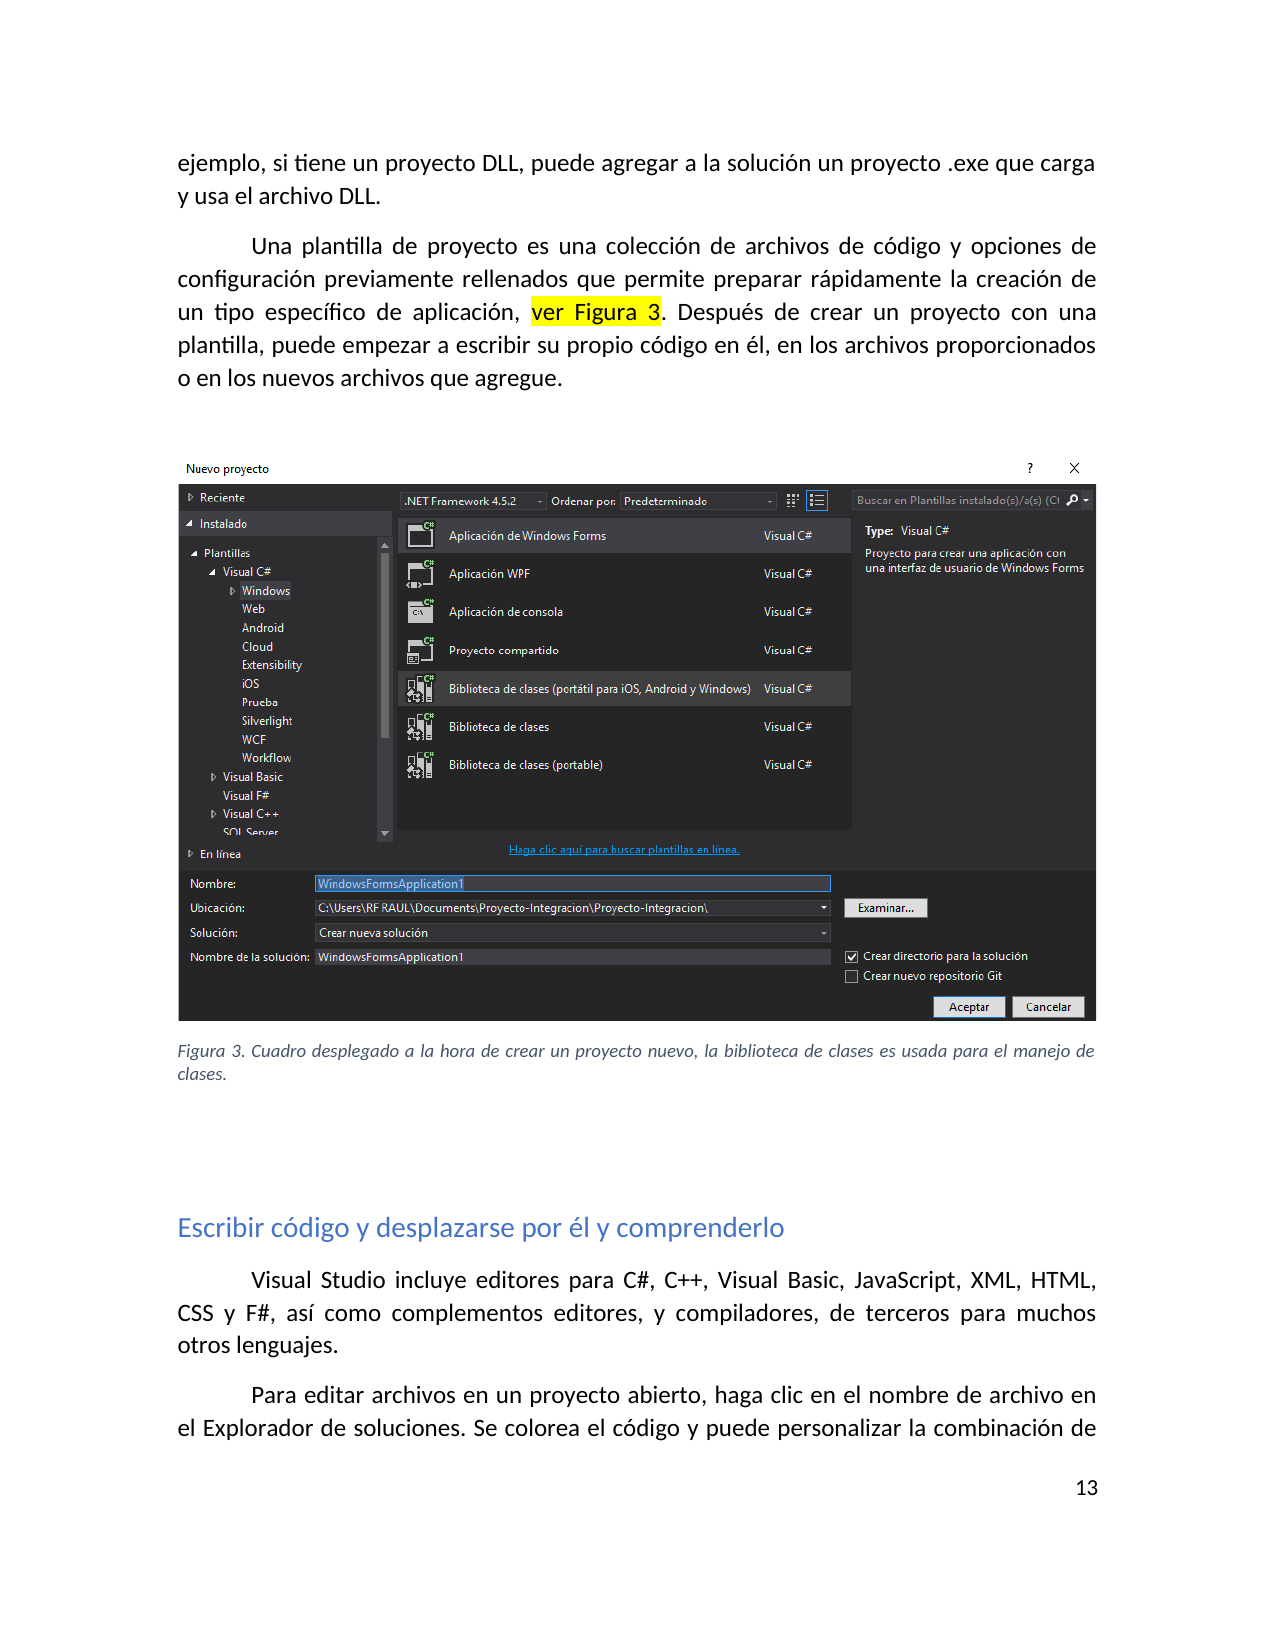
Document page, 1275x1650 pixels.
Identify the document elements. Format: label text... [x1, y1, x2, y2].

text Visual Studio incluye editores para C#, C++, Visual Basic, JavaScript, XML, HTML, CSS y F#, así como complementos editores, y compiladores, de terceros para muchos otros lenguajes. [177, 1264, 1098, 1360]
picture [178, 458, 1097, 1021]
text Una plantilla de proyecto es una colección de archivos de código y opciones de configuración previamente rellenados que permite preparar rápidamente la creación de un tipo específico de aplicación, ver Figura 3. Después de crear un proyecto con una plantilla, puede empezar a escribir su propio código en él, en los archivos proporcionados o en los nuevos archivos que agregue. [177, 230, 1098, 392]
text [177, 1379, 1098, 1443]
text Escribir código y desplazarse por él y comprenderlo [177, 1209, 1098, 1244]
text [177, 148, 1098, 211]
